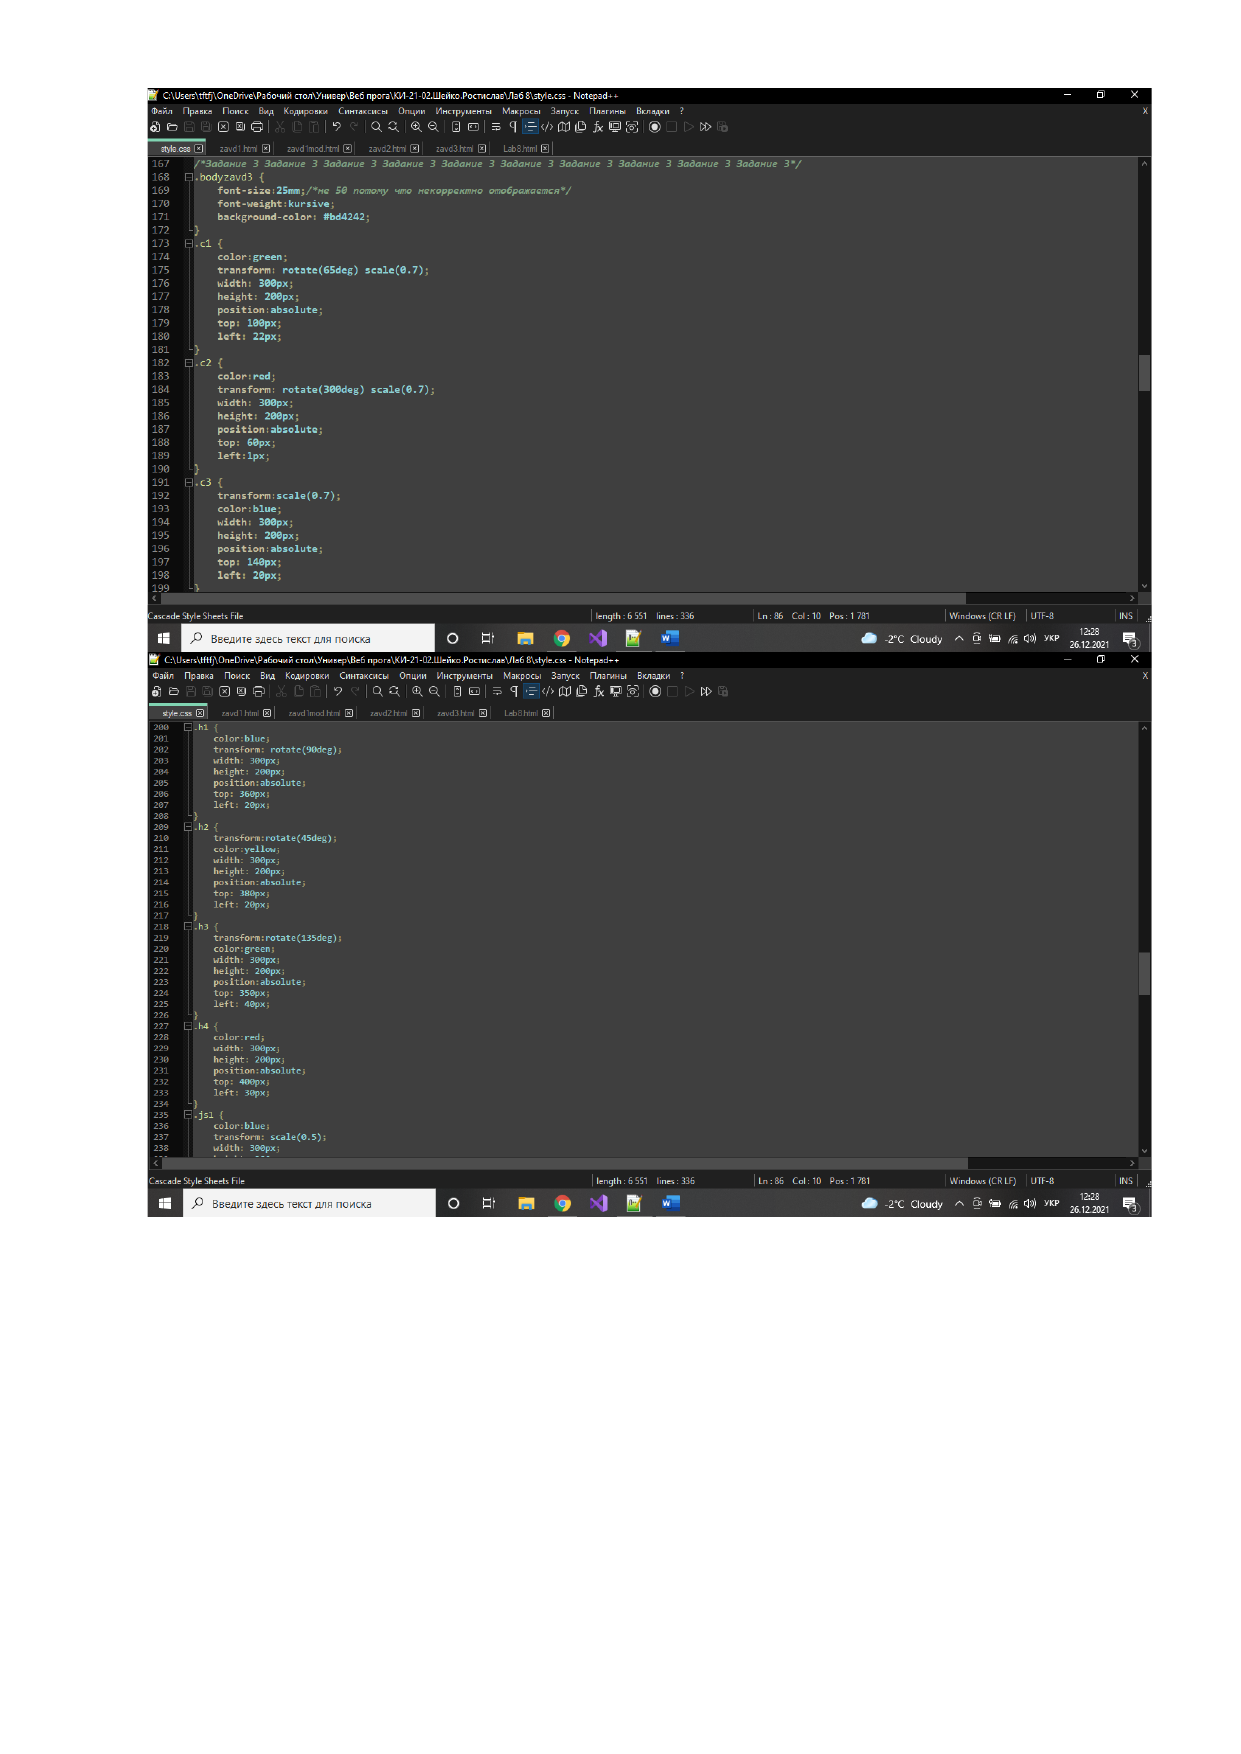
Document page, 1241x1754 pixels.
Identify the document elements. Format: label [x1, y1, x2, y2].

picture [147, 88, 1152, 1217]
